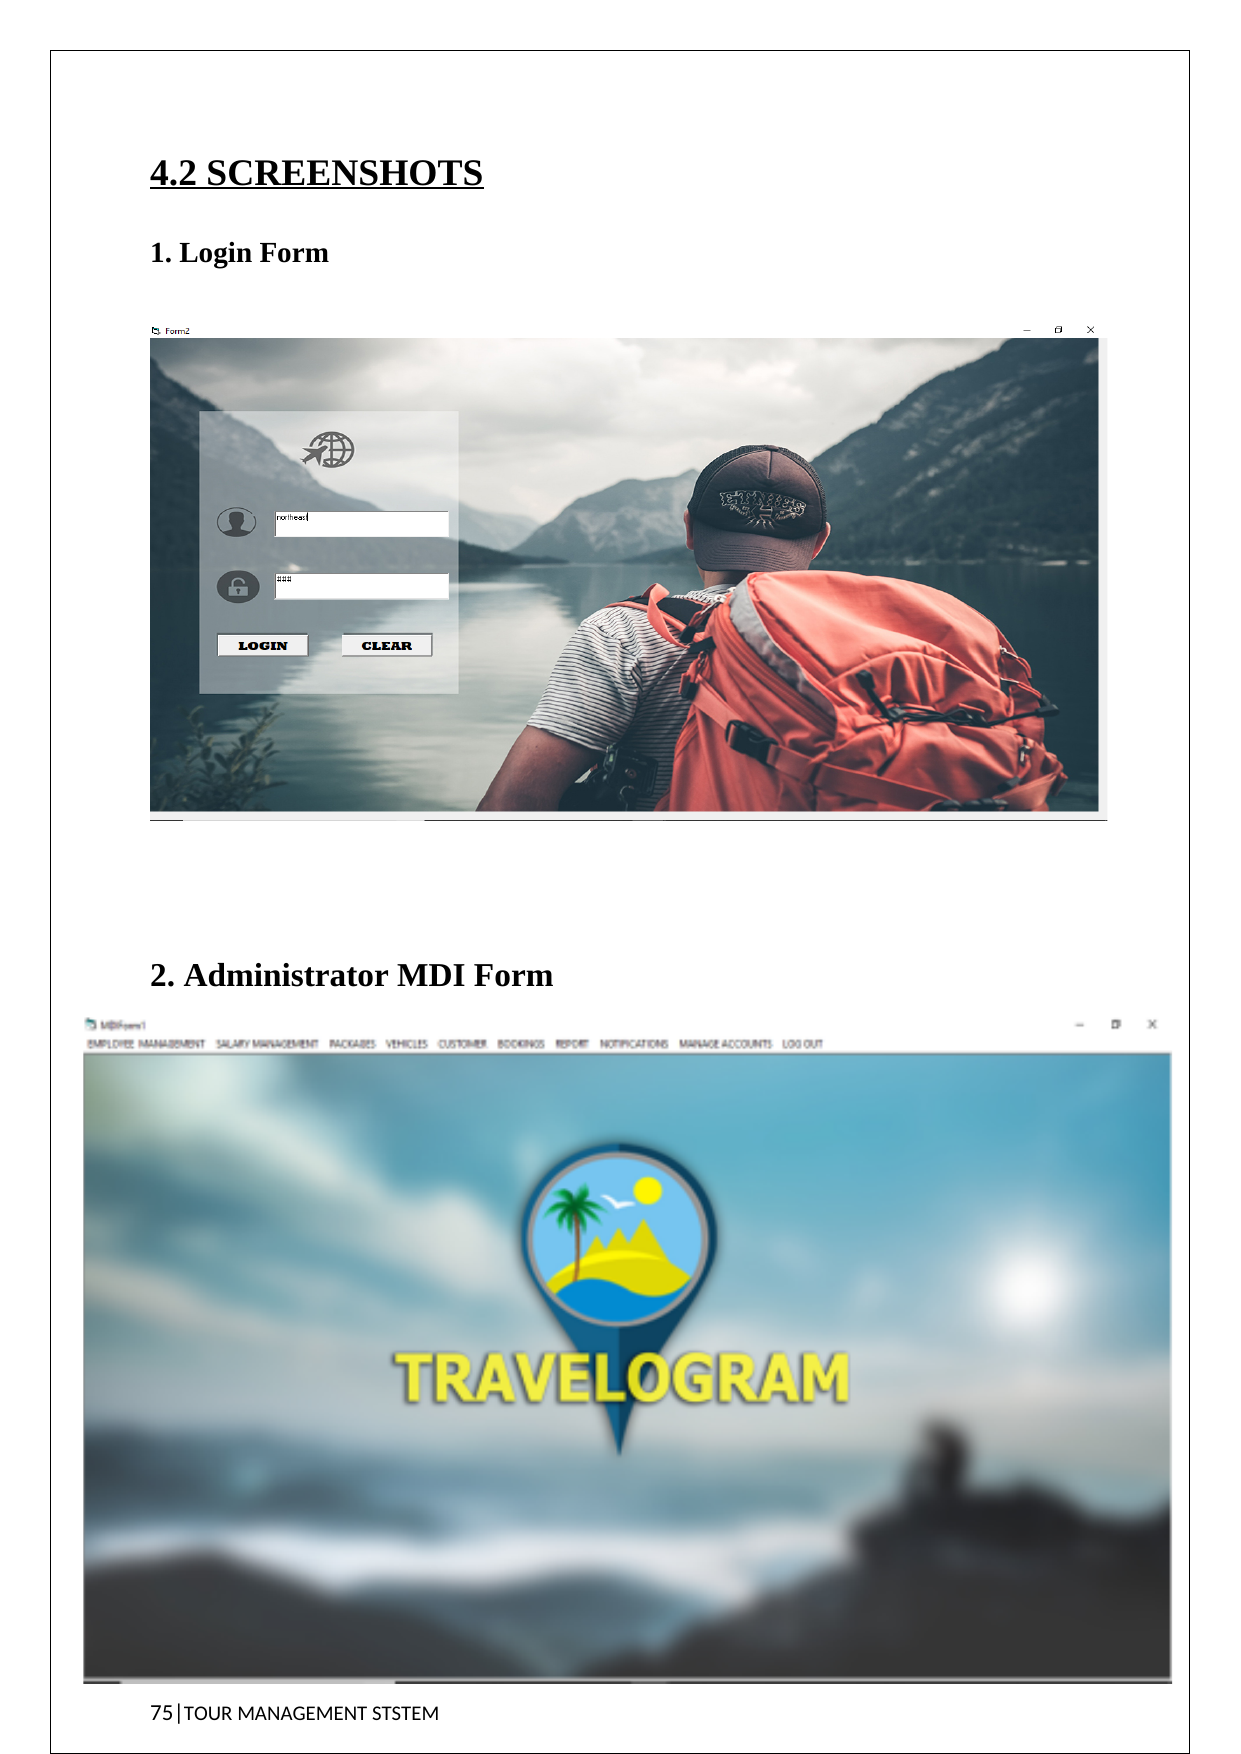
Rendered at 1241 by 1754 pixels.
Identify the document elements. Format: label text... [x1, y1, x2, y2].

text 4.2 SCREENSHOTS [150, 150, 1090, 193]
picture [150, 323, 1108, 821]
text 2. Administrator MDI Form [150, 956, 1090, 994]
text 1. Login Form [150, 236, 1090, 269]
picture [83, 1016, 1173, 1684]
